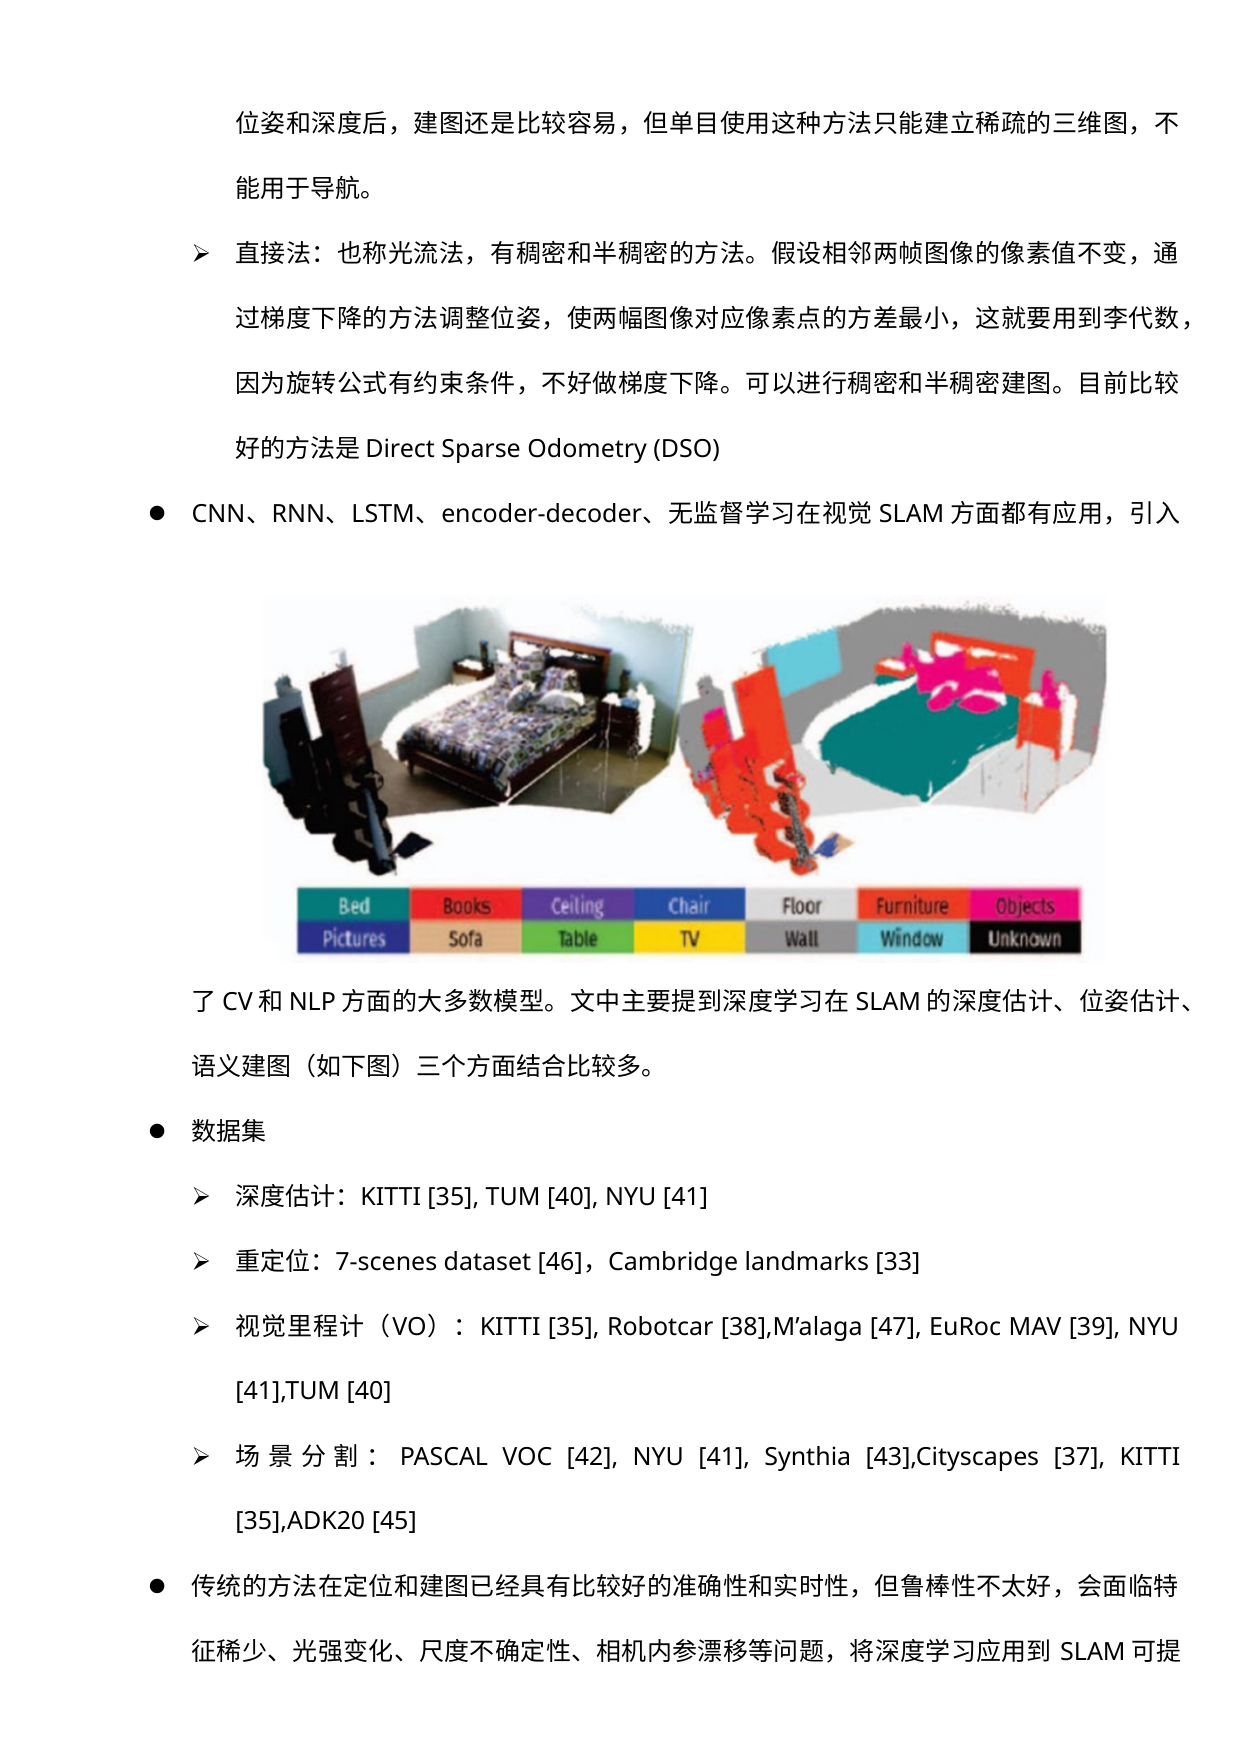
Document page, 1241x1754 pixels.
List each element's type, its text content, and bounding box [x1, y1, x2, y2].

list 场景分割：PASCAL VOC [42], NYU [41], Synthia [43],Cityscapes [37], KITTI [35],ADK20 [45] [191, 1422, 1181, 1552]
list 深度估计：KITTI [35], TUM [40], NYU [41] [191, 1162, 1181, 1227]
list 直接法：也称光流法，有稠密和半稠密的方法。假设相邻两帧图像的像素值不变，通过梯度下降的方法调整位姿，使两幅图像对应像素点的方差最小，这就要用到李代数，因为旋转公式有约束条件，不好做梯度下降。可以进行稠密和半稠密建图。目前比较好的方法是Direct Sparse Odometry (DSO) [191, 219, 1181, 479]
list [148, 1552, 1181, 1682]
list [191, 89, 1181, 219]
list 重定位：7-scenes dataset [46]，Cambridge landmarks [33] [191, 1227, 1181, 1292]
picture [253, 595, 1116, 963]
list 数据集 [148, 1097, 1181, 1162]
list 视觉里程计（VO）：KITTI [35], Robotcar [38],M’alaga [47], EuRoc MAV [39], NYU [41],TUM [40] [191, 1292, 1181, 1422]
